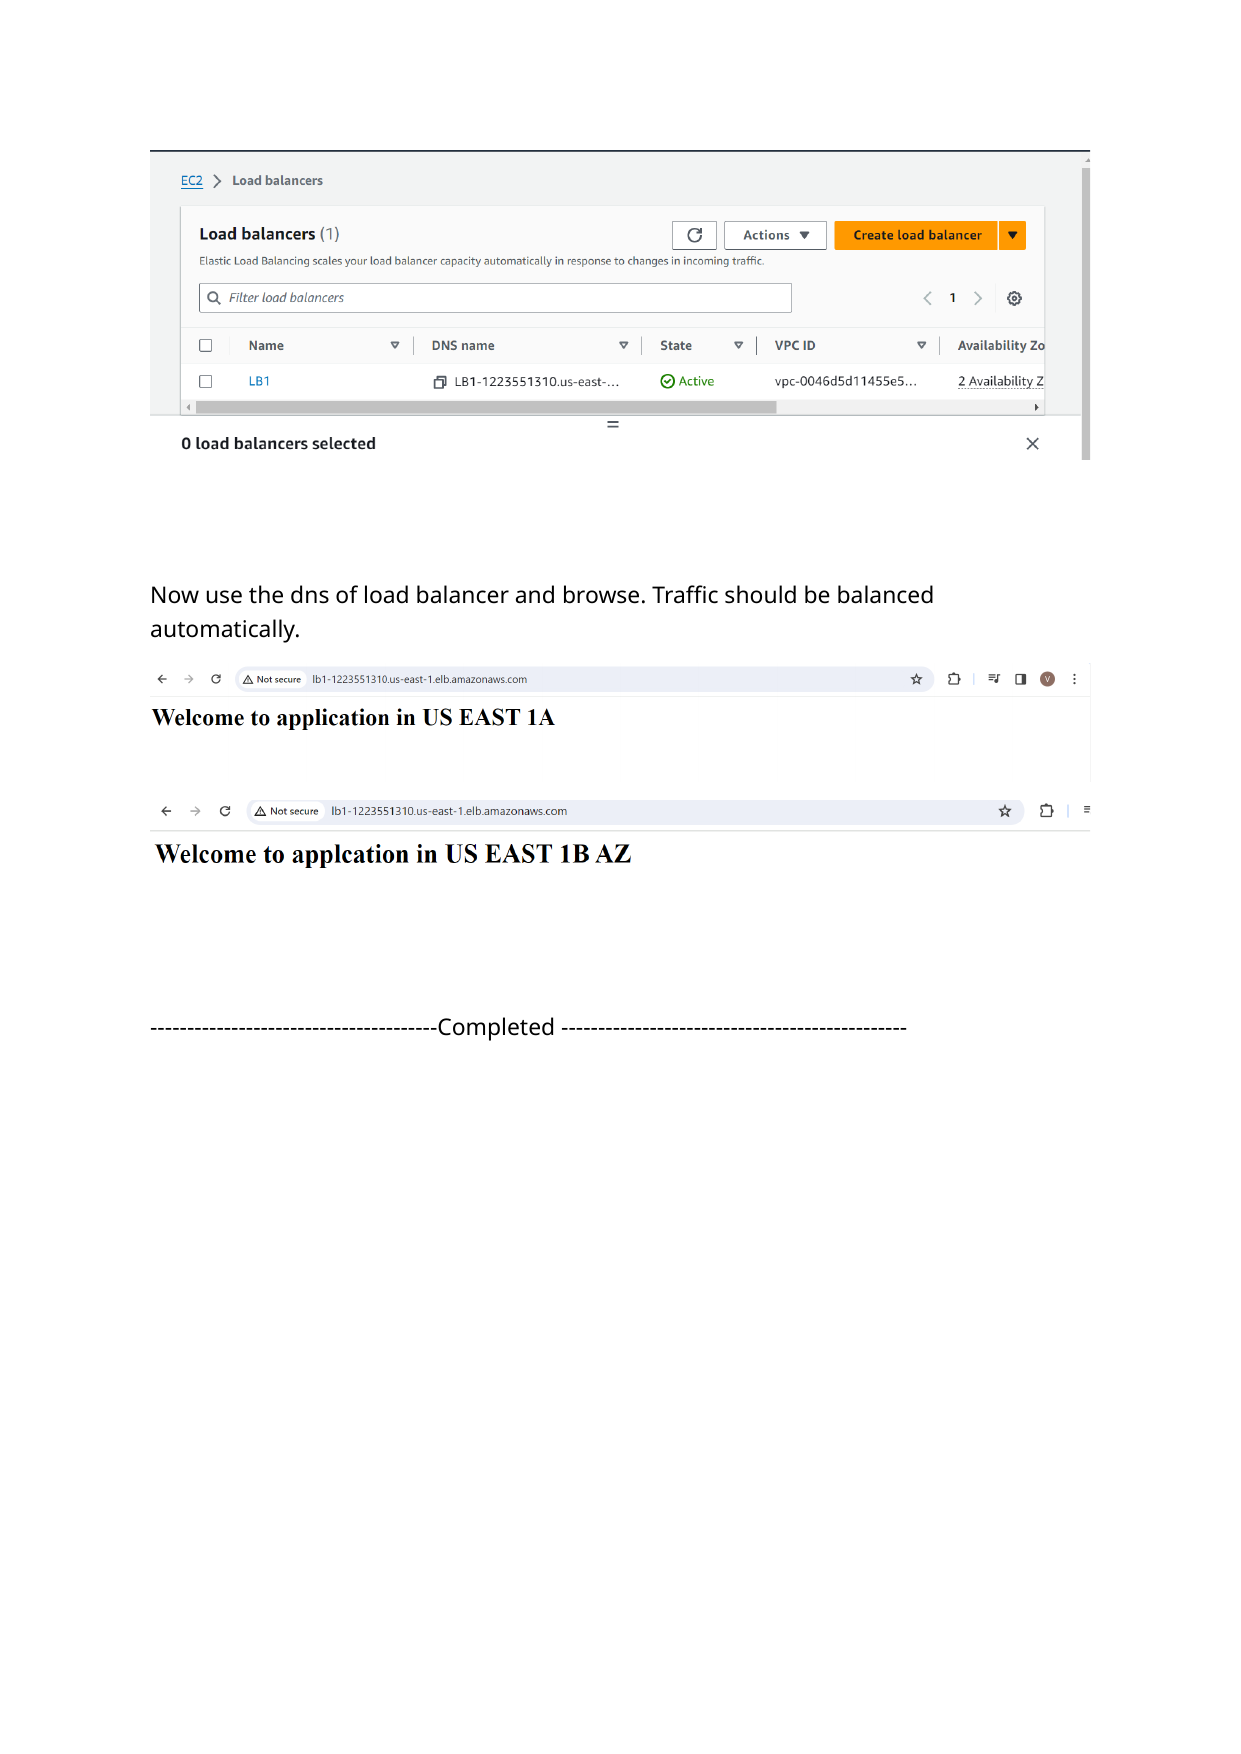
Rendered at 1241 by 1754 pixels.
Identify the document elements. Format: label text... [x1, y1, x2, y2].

picture [150, 800, 1091, 892]
text ---------------------------------------Completed ----------------------------------------------- [150, 1011, 1090, 1042]
picture [150, 150, 1091, 460]
picture [150, 663, 1091, 782]
text Now use the dns of load balancer and browse. Traffic should be balanced automatically. [150, 579, 1090, 644]
